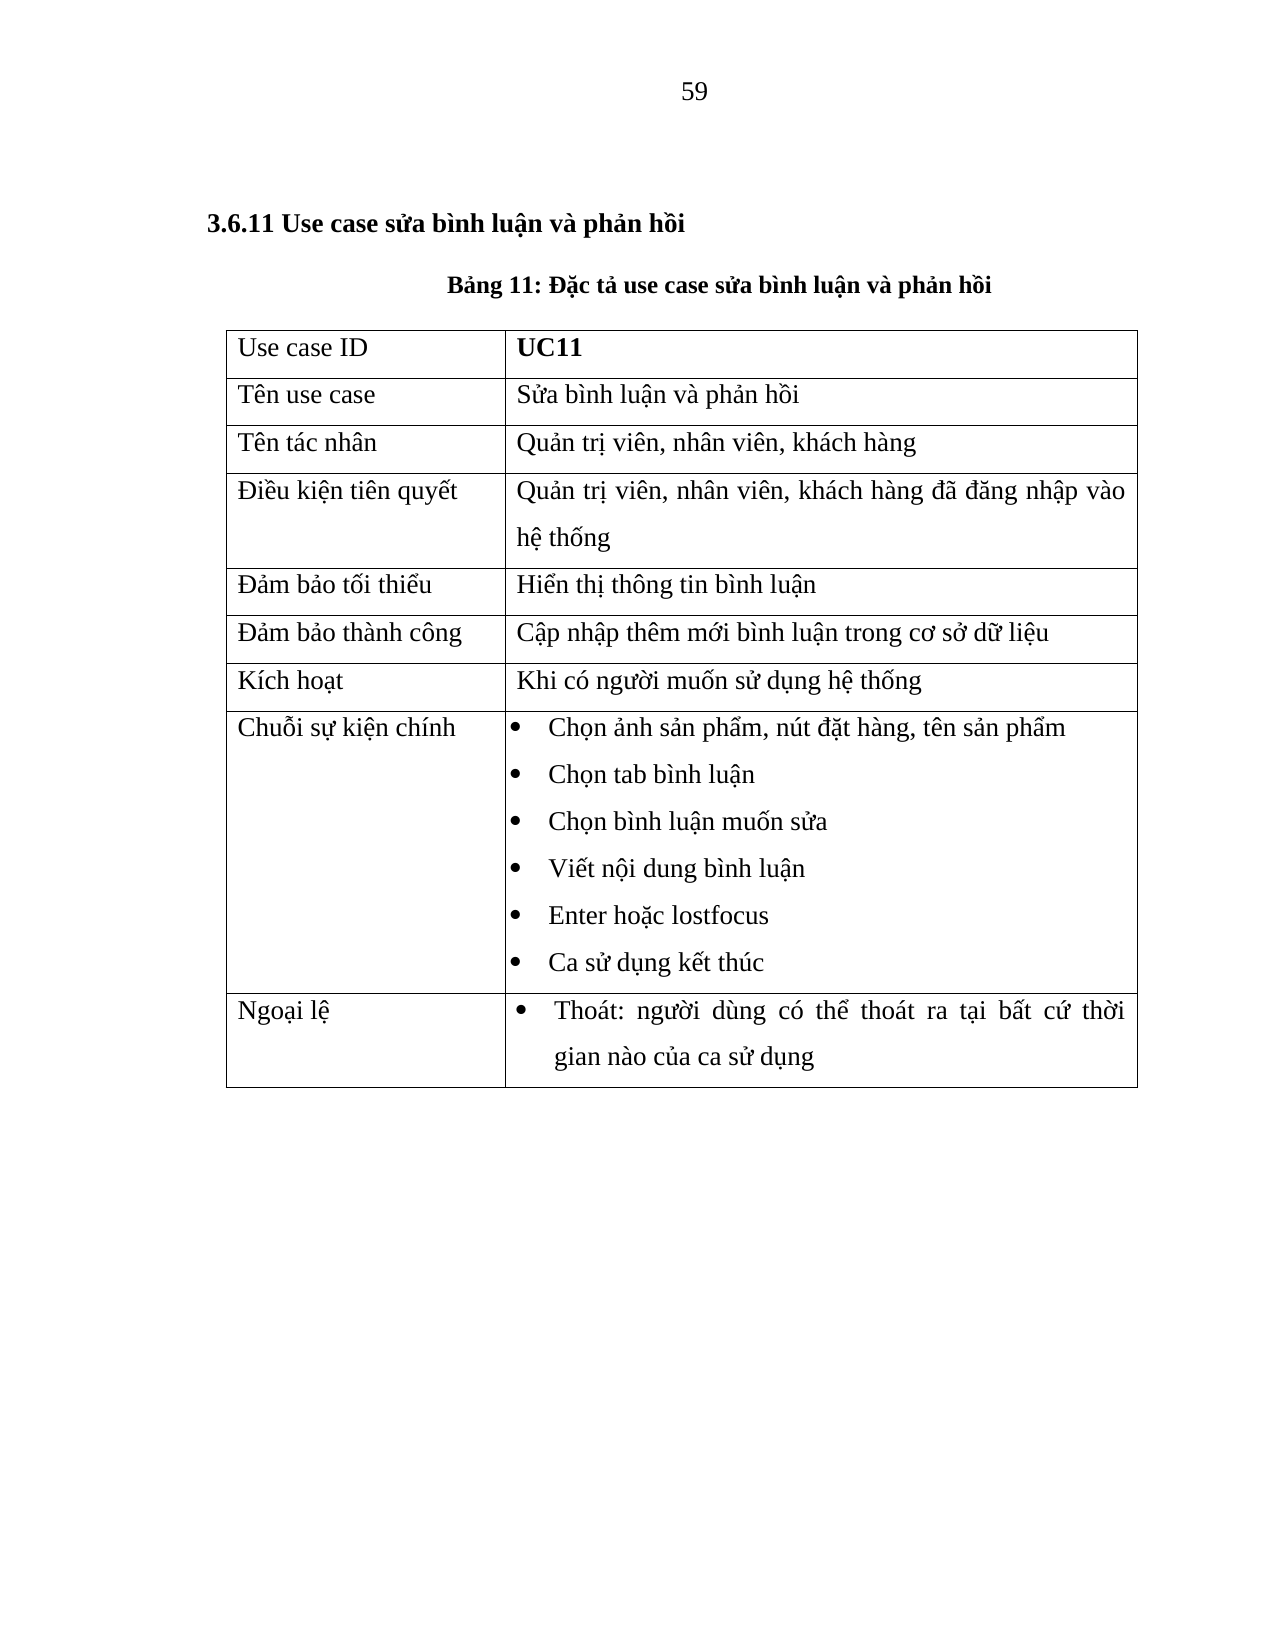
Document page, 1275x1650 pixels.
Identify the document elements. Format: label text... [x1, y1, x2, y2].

table_cell Sửa bình luận và phản hồi [506, 379, 1137, 425]
table_cell Điều kiện tiên quyết [227, 474, 505, 567]
table_cell Kích hoạt [227, 664, 505, 711]
table_cell Ngoại lệ [227, 994, 505, 1087]
table_header Use case ID [227, 331, 505, 378]
table_cell Tên use case [227, 379, 505, 425]
text Bảng 11: Đặc tả use case sửa bình luận và phản hồi [207, 270, 1157, 299]
table_cell Đảm bảo thành công [227, 616, 505, 663]
table_cell Hiển thị thông tin bình luận [506, 569, 1137, 615]
table_cell Khi có người muốn sử dụng hệ thống [506, 664, 1137, 711]
table_cell Quản trị viên, nhân viên, khách hàng đã đăng nhập vào hệ thống [506, 474, 1137, 567]
table_cell Đảm bảo tối thiểu [227, 569, 505, 615]
table_cell Chọn ảnh sản phẩm, nút đặt hàng, tên sản phẩm Chọn tab bình luận Chọn bình luận muốn sửa Viết nội dung bình luận Enter hoặc lostfocus Ca sử dụng kết thúc [506, 712, 1137, 993]
table_cell Thoát: người dùng có thể thoát ra tại bất cứ thời gian nào của ca sử dụng [506, 994, 1137, 1087]
table_header UC11 [506, 331, 1137, 378]
table_cell Tên tác nhân [227, 426, 505, 473]
text 3.6.11 Use case sửa bình luận và phản hồi [207, 207, 1157, 238]
table_cell Cập nhập thêm mới bình luận trong cơ sở dữ liệu [506, 616, 1137, 663]
table_cell Quản trị viên, nhân viên, khách hàng [506, 426, 1137, 473]
table_cell Chuỗi sự kiện chính [227, 712, 505, 993]
